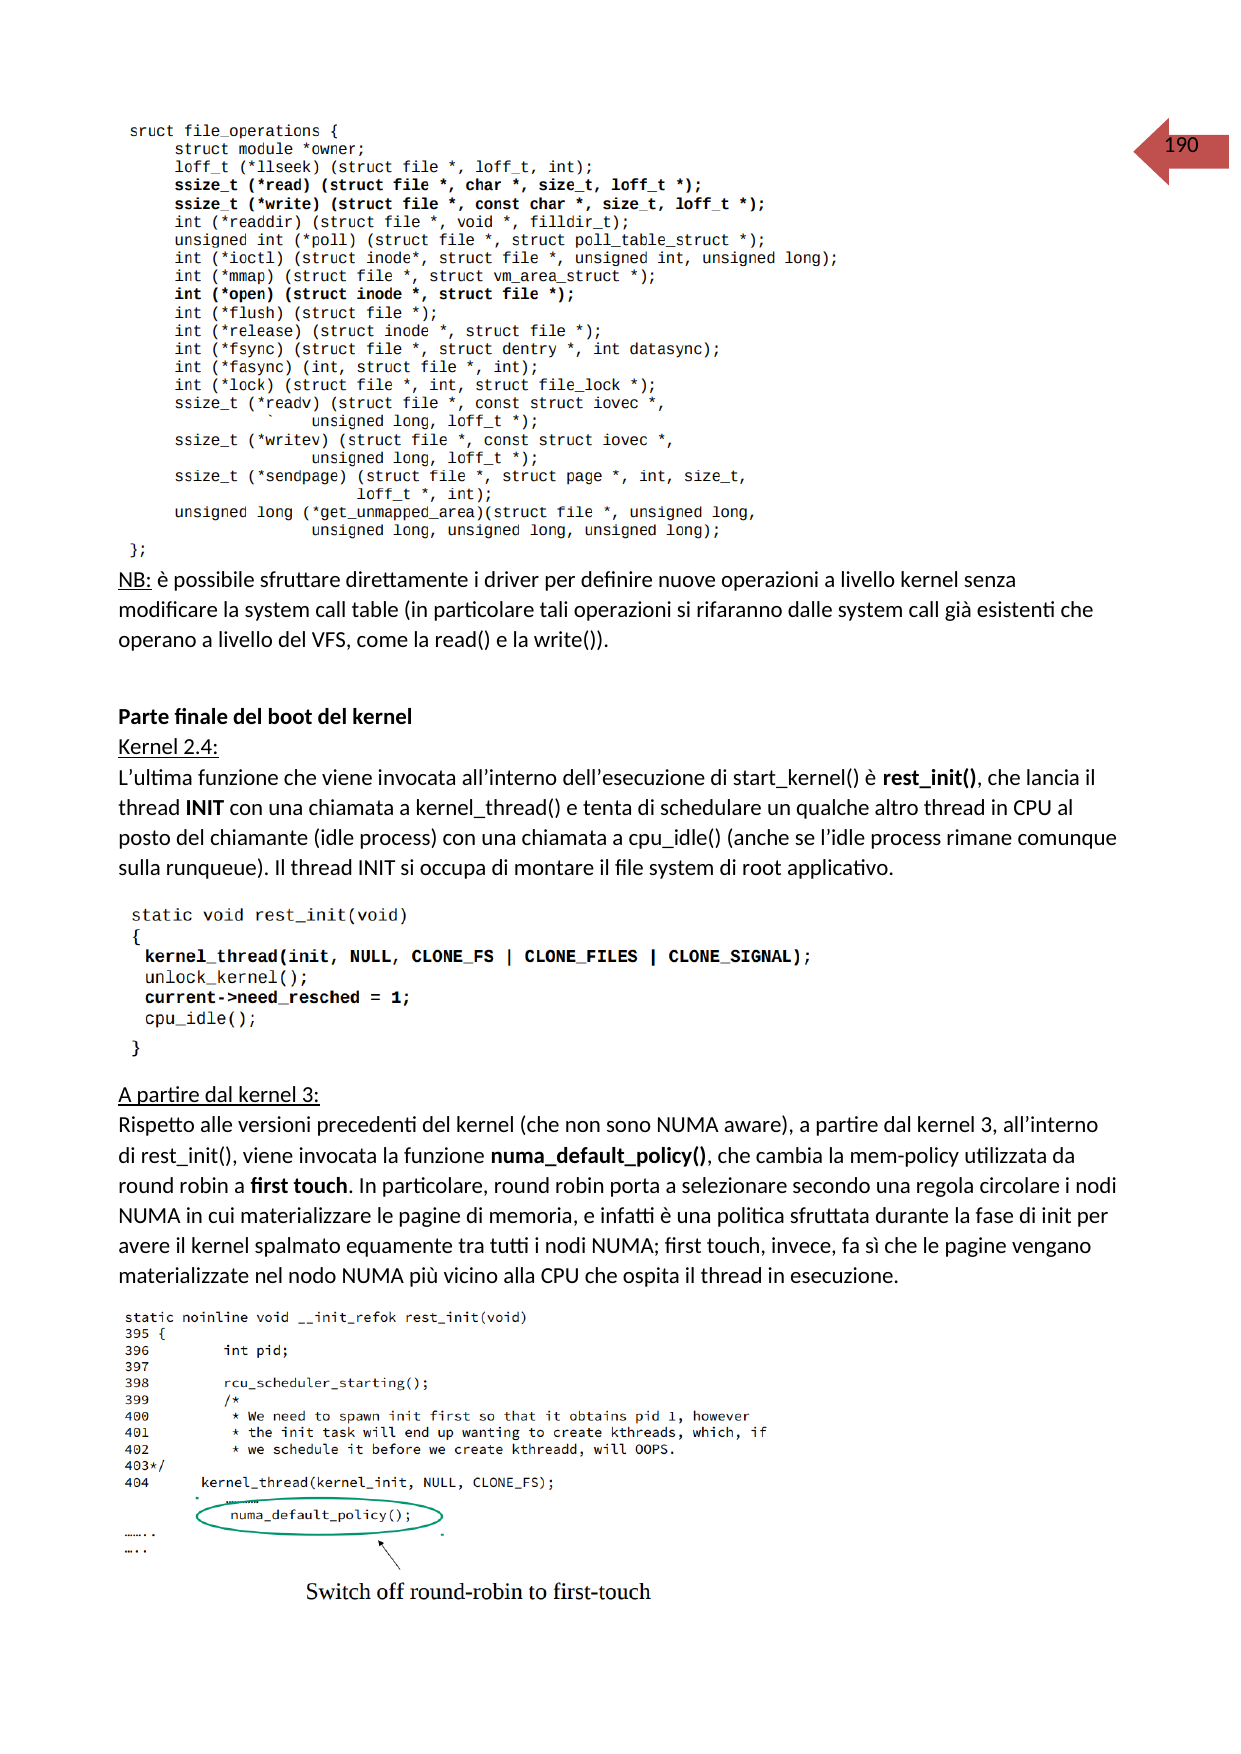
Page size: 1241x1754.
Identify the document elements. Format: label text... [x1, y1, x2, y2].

picture [118, 118, 847, 563]
picture [118, 1308, 774, 1606]
text A partire dal kernel 3: Rispetto alle versioni precedenti del kernel (che non sono NUMA aware), a partire dal kernel 3, all’interno di rest_init(), viene invocata la funzione numa_default_policy(), che cambia la mem-policy utilizzata da round robin a first touch. In particolare, round robin porta a selezionare secondo una regola circolare i nodi NUMA in cui materializzare le pagine di memoria, e infatti è una politica sfruttata durante la fase di init per avere il kernel spalmato equamente tra tutti i nodi NUMA; first touch, invece, fa sì che le pagine vengano materializzate nel nodo NUMA più vicino alla CPU che ospita il thread in esecuzione. [118, 1080, 1122, 1289]
picture [118, 900, 819, 1062]
text Parte finale del boot del kernel Kernel 2.4: L’ultima funzione che viene invocata all’interno dell’esecuzione di start_kernel() è rest_init(), che lancia il thread INIT con una chiamata a kernel_thread() e tenta di schedulare un qualche altro thread in CPU al posto del chiamante (idle process) con una chiamata a cpu_idle() (anche se l’idle process rimane comunque sulla runqueue). Il thread INIT si occupa di montare il file system di root applicativo. [118, 672, 1122, 881]
